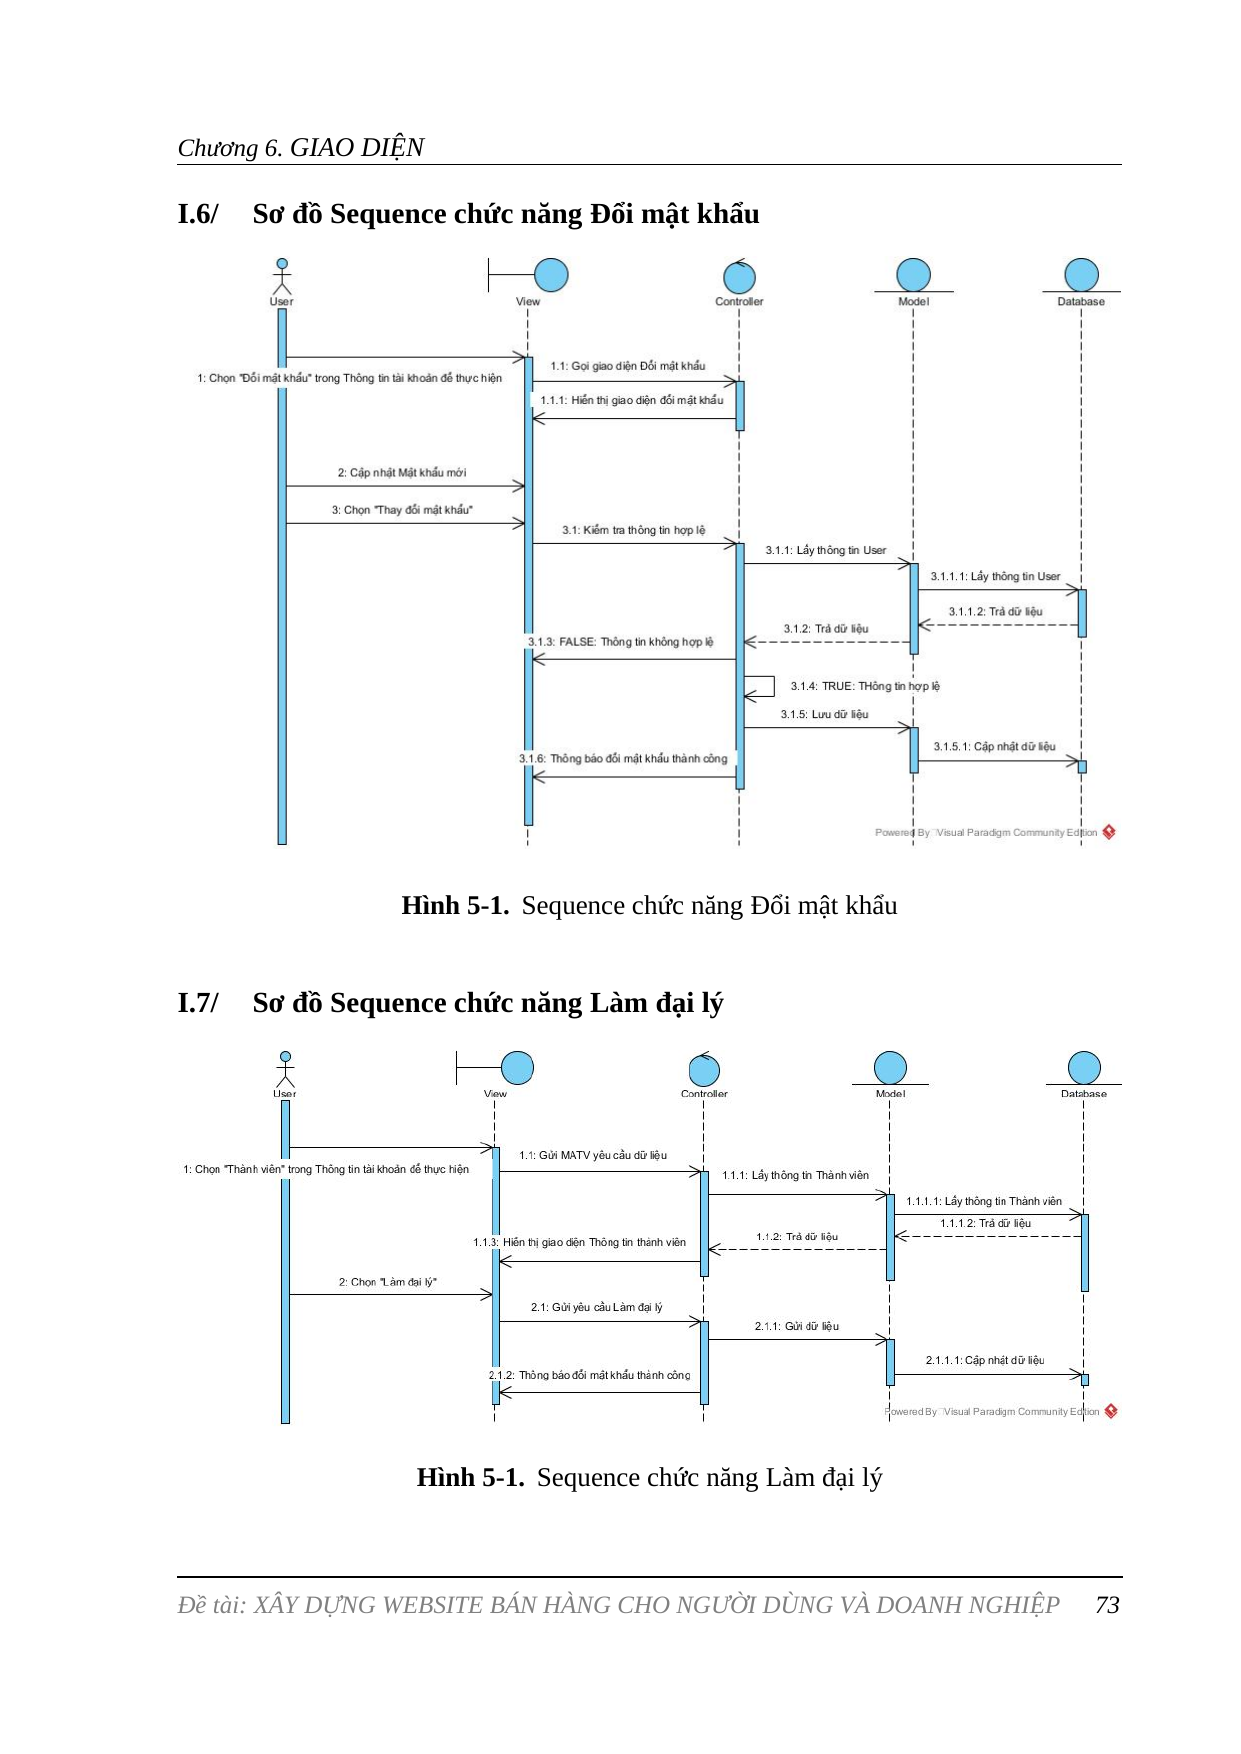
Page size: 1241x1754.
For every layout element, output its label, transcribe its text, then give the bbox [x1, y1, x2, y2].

subtitle Sơ đồ Sequence chức năng Đổi mật khẩu [177, 190, 1122, 231]
picture [178, 1050, 1122, 1427]
picture [177, 256, 1121, 849]
subtitle Sơ đồ Sequence chức năng Làm đại lý [177, 979, 1122, 1021]
subtitle Sequence chức năng Đổi mật khẩu [177, 889, 1122, 920]
